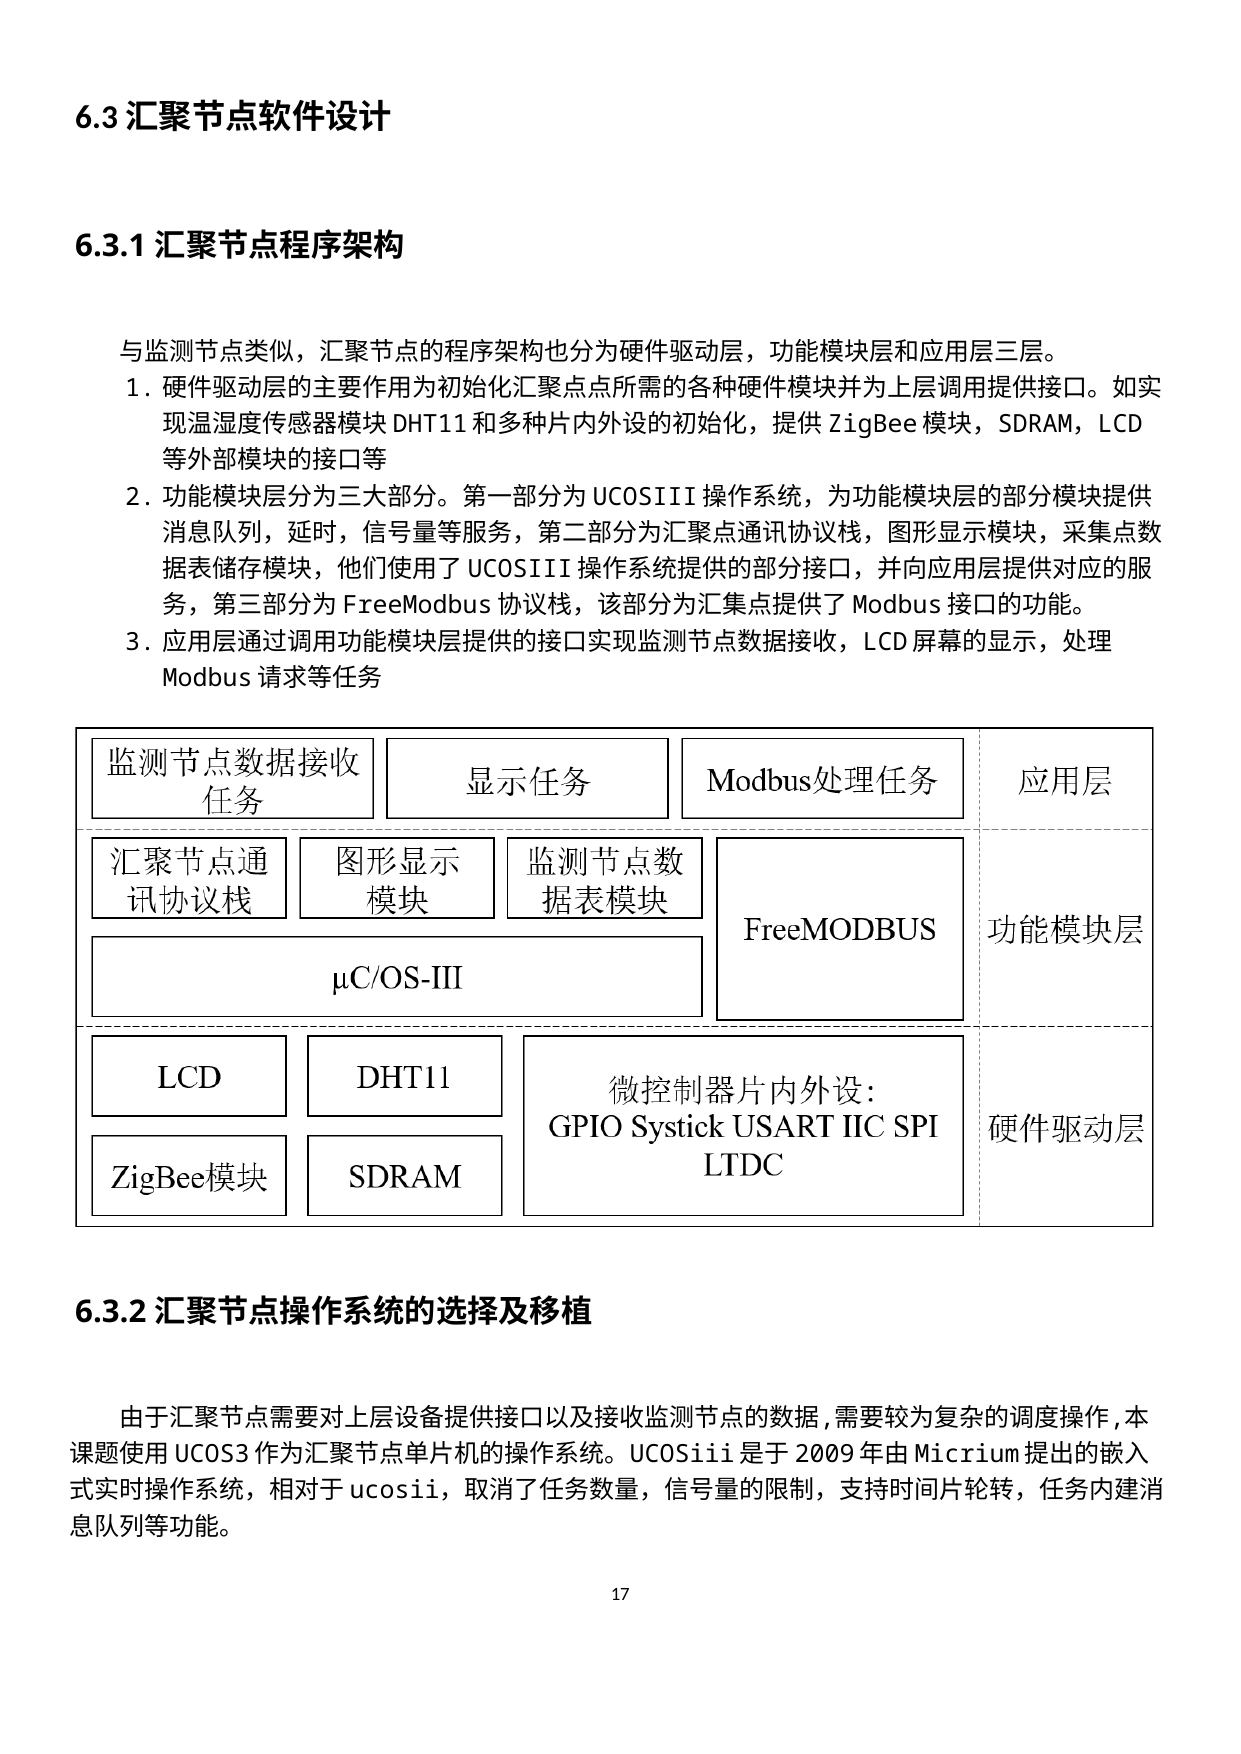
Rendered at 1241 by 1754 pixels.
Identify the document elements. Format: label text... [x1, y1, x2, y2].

text 汇聚节点软件设计 [75, 81, 1165, 146]
list 硬件驱动层的主要作用为初始化汇聚点点所需的各种硬件模块并为上层调用提供接口。如实现温湿度传感器模块DHT11和多种片内外设的初始化，提供ZigBee模块，SDRAM，LCD等外部模块的接口等 [125, 367, 1165, 476]
text 由于汇聚节点需要对上层设备提供接口以及接收监测节点的数据,需要较为复杂的调度操作,本课题使用UCOS3作为汇聚节点单片机的操作系统。UCOSiii是于2009年由Micrium提出的嵌入式实时操作系统，相对于ucosii，取消了任务数量，信号量的限制，支持时间片轮转，任务内建消息队列等功能。 [69, 1397, 1165, 1542]
list 功能模块层分为三大部分。第一部分为UCOSIII操作系统，为功能模块层的部分模块提供消息队列，延时，信号量等服务，第二部分为汇聚点通讯协议栈，图形显示模块，采集点数据表储存模块，他们使用了UCOSIII操作系统提供的部分接口，并向应用层提供对应的服务，第三部分为FreeModbus协议栈，该部分为汇集点提供了Modbus接口的功能。 [125, 476, 1165, 621]
text 与监测节点类似，汇聚节点的程序架构也分为硬件驱动层，功能模块层和应用层三层。 [69, 331, 1165, 367]
text 汇聚节点操作系统的选择及移植 [75, 1277, 1165, 1342]
text 汇聚节点程序架构 [75, 211, 1165, 276]
list 应用层通过调用功能模块层提供的接口实现监测节点数据接收，LCD屏幕的显示，处理Modbus请求等任务 [125, 621, 1165, 694]
picture [75, 727, 1165, 1227]
